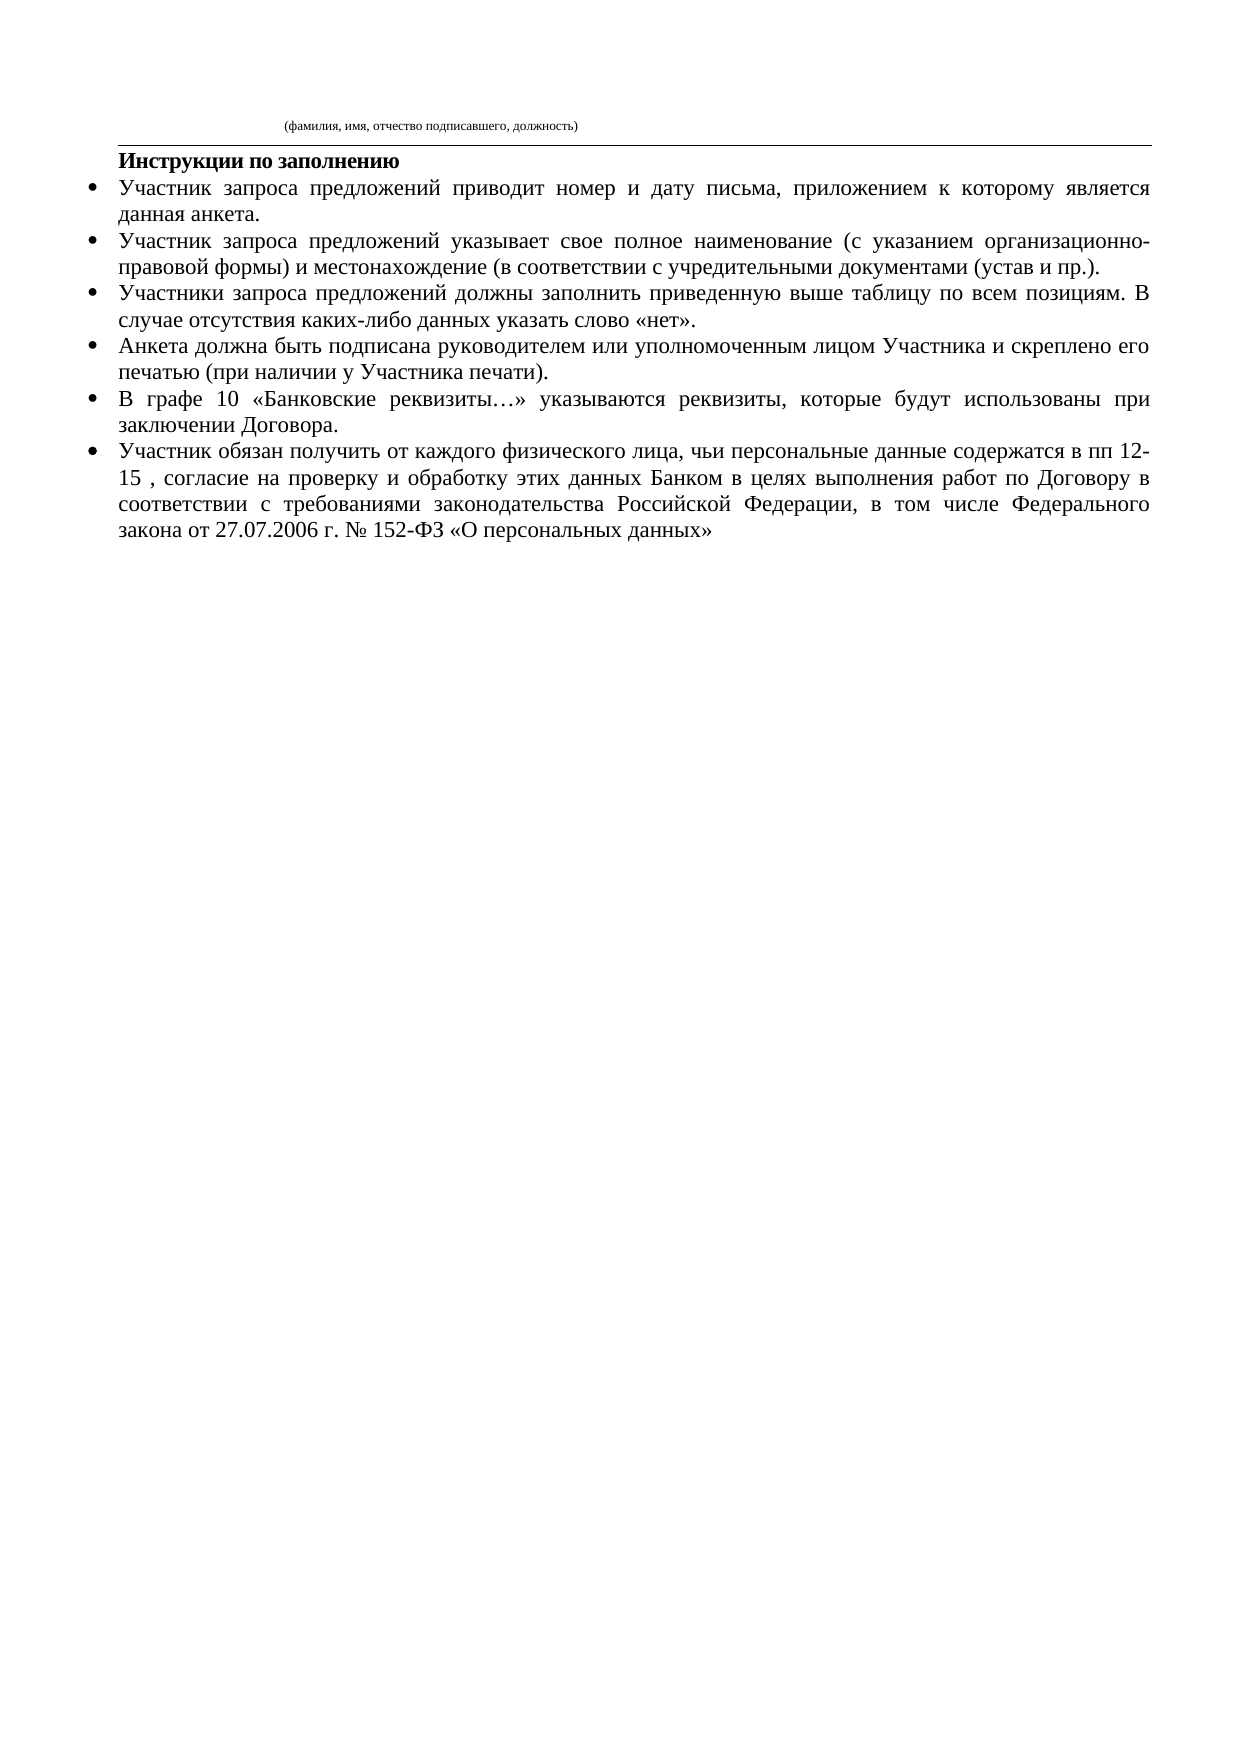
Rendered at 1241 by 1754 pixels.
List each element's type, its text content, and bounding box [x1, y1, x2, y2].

list Анкета должна быть подписана руководителем или уполномоченным лицом Участника и скреплено его печатью (при наличии у Участника печати). [88, 332, 1152, 385]
text Инструкции по заполнению [118, 146, 1152, 174]
list Участник обязан получить от каждого физического лица, чьи персональные данные содержатся в пп 12-15 , согласие на проверку и обработку этих данных Банком в целях выполнения работ по Договору в соответствии с требованиями законодательства Российской Федерации, в том числе Федерального закона от 27.07.2006 г. № 152-ФЗ «О персональных данных» [88, 437, 1152, 543]
list Участник запроса предложений указывает свое полное наименование (с указанием организационно-правовой формы) и местонахождение (в соответствии с учредительными документами (устав и пр.). [88, 227, 1152, 279]
text (фамилия, имя, отчество подписавшего, должность) [118, 118, 670, 144]
list Участник запроса предложений приводит номер и дату письма, приложением к которому является данная анкета. [88, 174, 1152, 227]
list В графе 10 «Банковские реквизиты…» указываются реквизиты, которые будут использованы при заключении Договора. [88, 385, 1152, 437]
list Участники запроса предложений должны заполнить приведенную выше таблицу по всем позициям. В случае отсутствия каких-либо данных указать слово «нет». [88, 279, 1152, 332]
